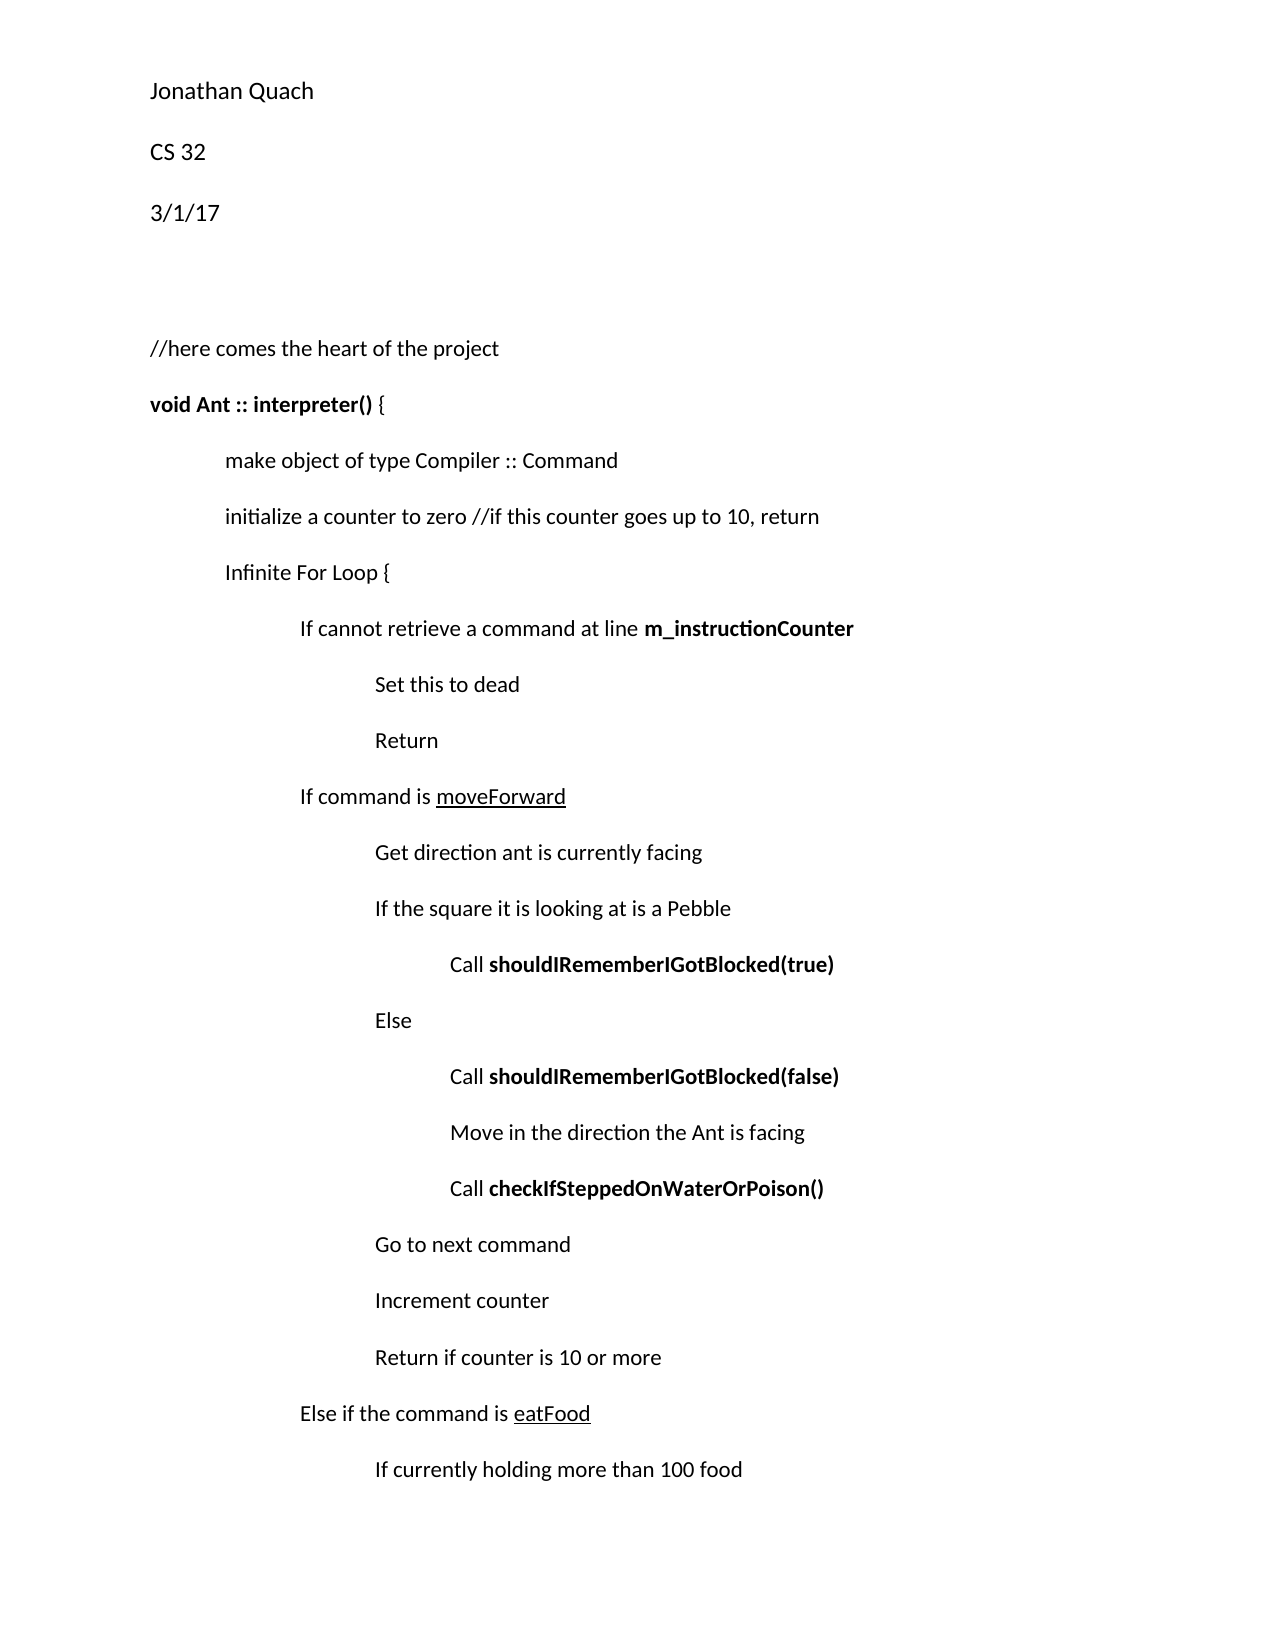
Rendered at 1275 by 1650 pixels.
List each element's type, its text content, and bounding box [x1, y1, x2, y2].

text Set this to dead [150, 670, 1125, 698]
text Return [150, 726, 1125, 754]
text If currently holding more than 100 food [225, 1455, 1125, 1483]
text make object of type Compiler :: Command [150, 446, 1125, 474]
text If the square it is looking at is a Pebble [150, 894, 1125, 922]
text If cannot retrieve a command at line m_instructionCounter [150, 614, 1125, 642]
text Else if the command is eatFood [225, 1399, 1125, 1427]
text Call shouldIRememberIGotBlocked(true) [150, 950, 1125, 978]
text Move in the direction the Ant is facing [150, 1118, 1125, 1147]
text Call checkIfSteppedOnWaterOrPoison() [150, 1174, 1125, 1203]
text Get direction ant is currently facing [150, 838, 1125, 866]
text If command is moveForward [150, 782, 1125, 810]
text Increment counter [150, 1287, 1125, 1315]
text initialize a counter to zero //if this counter goes up to 10, return [150, 502, 1125, 530]
text Else [150, 1006, 1125, 1034]
text Call shouldIRememberIGotBlocked(false) [150, 1062, 1125, 1091]
text Go to next command [150, 1231, 1125, 1259]
text void Ant :: interpreter() { [150, 390, 1125, 418]
text //here comes the heart of the project [150, 334, 1125, 362]
text Return if counter is 10 or more [150, 1343, 1125, 1371]
text Infinite For Loop { [150, 558, 1125, 586]
